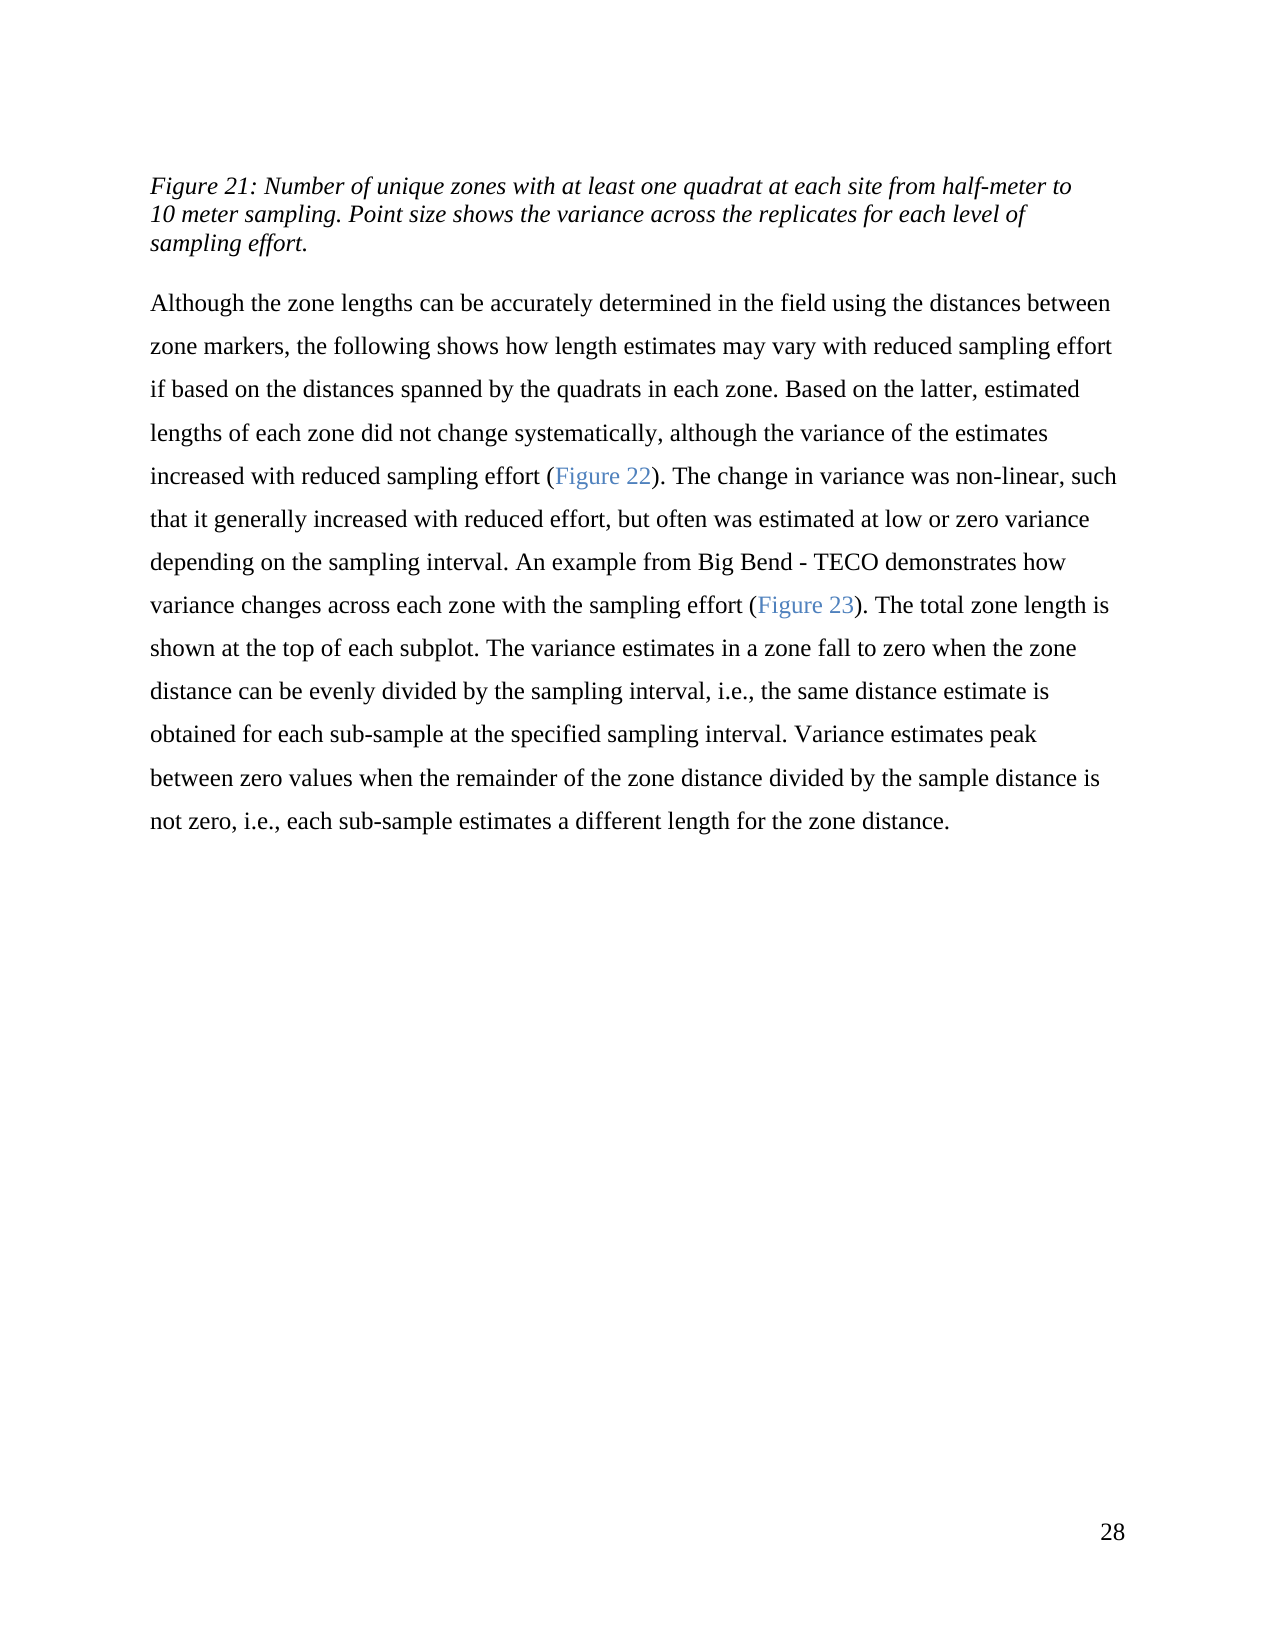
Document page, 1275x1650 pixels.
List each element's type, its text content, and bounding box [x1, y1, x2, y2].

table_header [139, 150, 1114, 269]
text Although the zone lengths can be accurately determined in the field using the distances between zone markers, the following shows how length estimates may vary with reduced sampling effort if based on the distances spanned by the quadrats in each zone. Based on the latter, estimated lengths of each zone did not change systematically, although the variance of the estimates increased with reduced sampling effort (Figure 22). The change in variance was non-linear, such that it generally increased with reduced effort, but often was estimated at low or zero variance depending on the sampling interval. An example from Big Bend - TECO demonstrates how variance changes across each zone with the sampling effort (Figure 23). The total zone length is shown at the top of each subplot. The variance estimates in a zone fall to zero when the zone distance can be evenly divided by the sampling interval, i.e., the same distance estimate is obtained for each sub-sample at the specified sampling interval. Variance estimates peak between zero values when the remainder of the zone distance divided by the sample distance is not zero, i.e., each sub-sample estimates a different length for the zone distance. [150, 288, 1125, 834]
